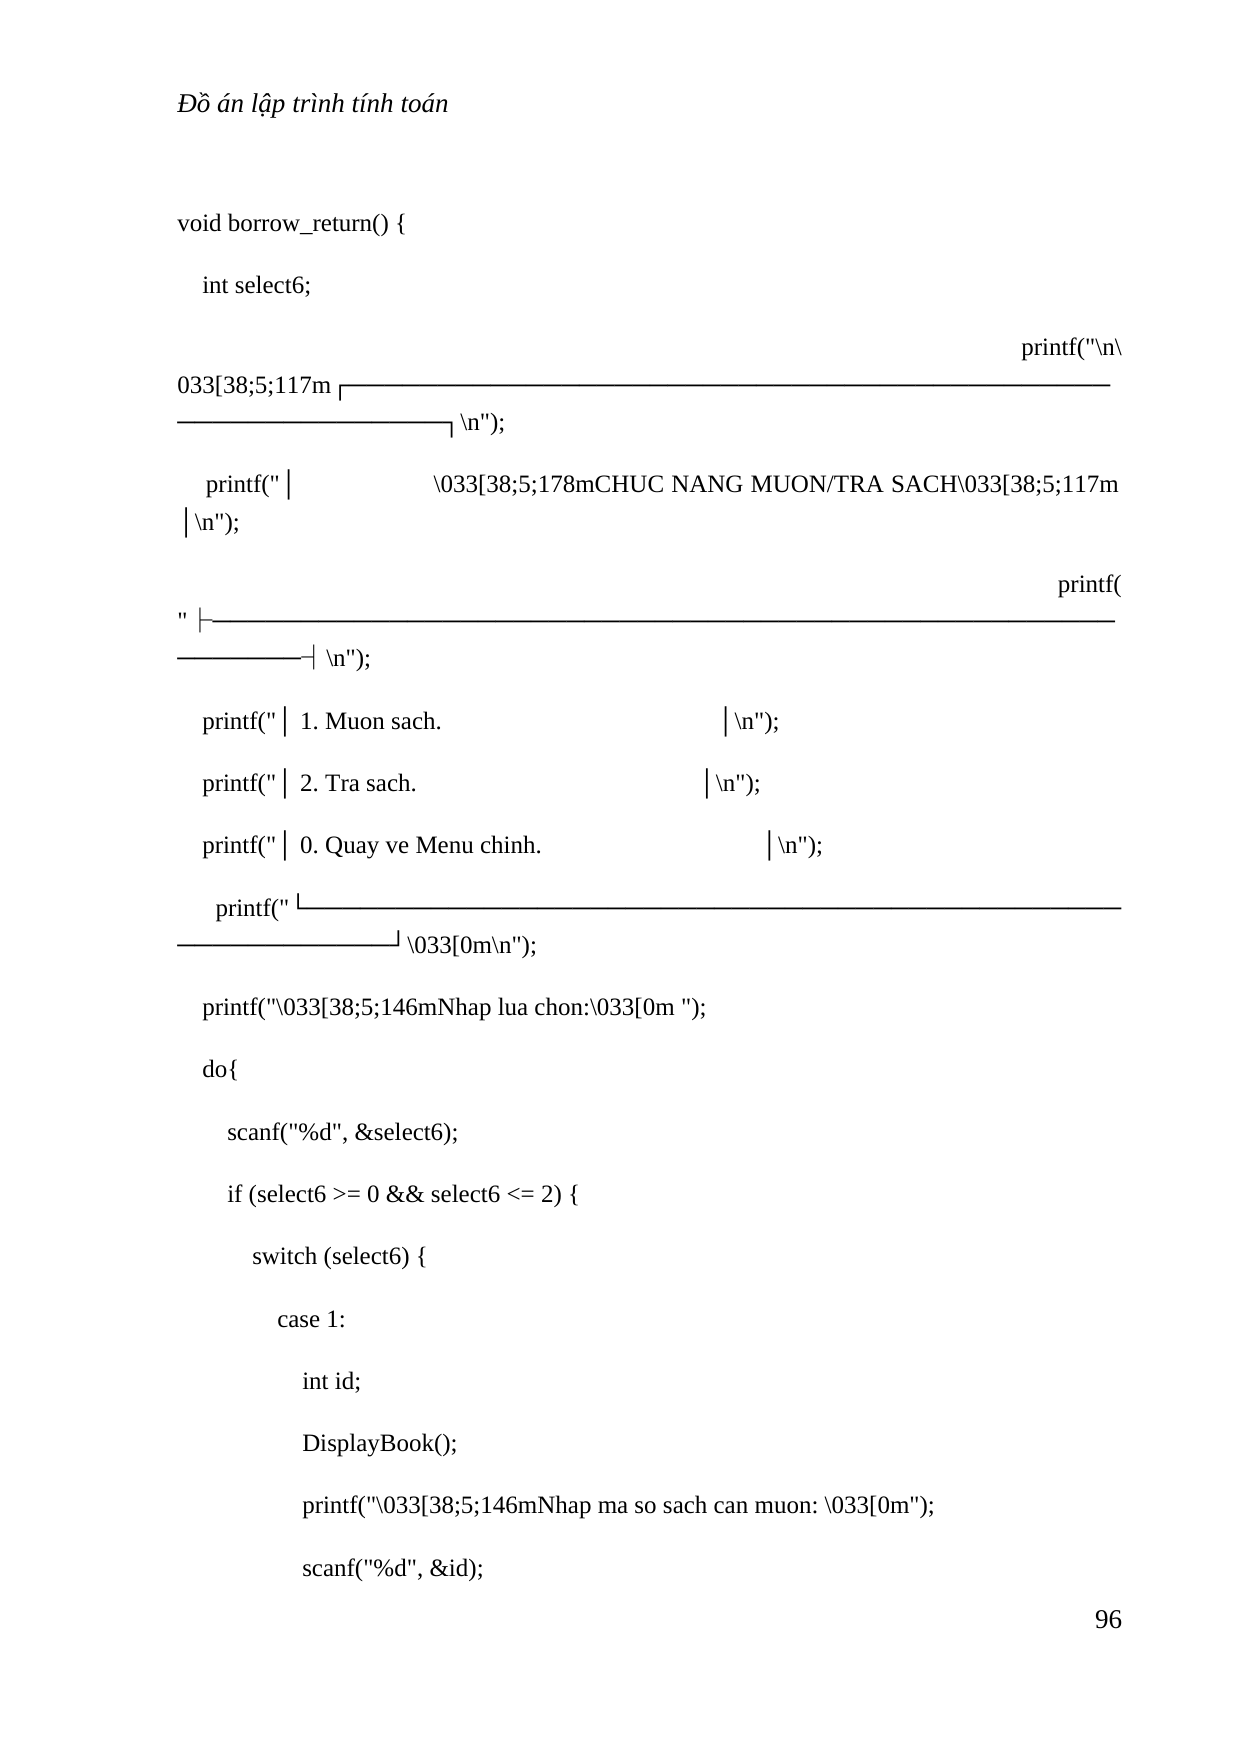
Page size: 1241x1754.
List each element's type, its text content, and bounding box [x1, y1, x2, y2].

text if (select6 >= 0 && select6 <= 2) { [177, 1179, 1122, 1208]
text scanf("%d", &id); [177, 1553, 1122, 1582]
text printf("│ 1. Muon sach. │\n"); [726, 706, 1122, 734]
text printf("│ 0. Quay ve Menu chinh. │\n"); [770, 830, 1122, 859]
text printf("├──────────────────────────────────────────────────────────┤\n"); [177, 569, 1122, 672]
text switch (select6) { [177, 1241, 1122, 1270]
text printf("│ 2. Tra sach. │\n"); [708, 768, 1122, 797]
text printf("│ 1. Muon sach. │\n"); [177, 706, 284, 734]
text printf("│ 2. Tra sach. │\n"); [286, 768, 706, 797]
text do{ [177, 1054, 1122, 1083]
text printf("└──────────────────────────────────────────────────────────┘\033[0m\n"); [177, 893, 1122, 959]
text DisplayBook(); [177, 1428, 1122, 1457]
text printf("│ 0. Quay ve Menu chinh. │\n"); [177, 830, 284, 859]
text void borrow_return() { [177, 208, 1122, 237]
text printf("│ 0. Quay ve Menu chinh. │\n"); [286, 830, 768, 859]
text case 1: [177, 1304, 1122, 1332]
text printf("│ 1. Muon sach. │\n"); [286, 706, 724, 734]
text int id; [177, 1366, 1122, 1395]
text scanf("%d", &select6); [177, 1117, 1122, 1146]
text printf("\033[38;5;146mNhap lua chon:\033[0m "); [177, 992, 1122, 1021]
text printf("│ \033[38;5;178mCHUC NANG MUON/TRA SACH\033[38;5;117m │\n"); [177, 469, 1122, 535]
text printf("│ 2. Tra sach. │\n"); [177, 768, 284, 797]
text printf("\033[38;5;146mNhap ma so sach can muon: \033[0m"); [177, 1491, 1122, 1519]
text printf("\n\033[38;5;117m┌──────────────────────────────────────────────────────────┐\n"); [177, 332, 1122, 436]
text int select6; [177, 270, 1122, 299]
